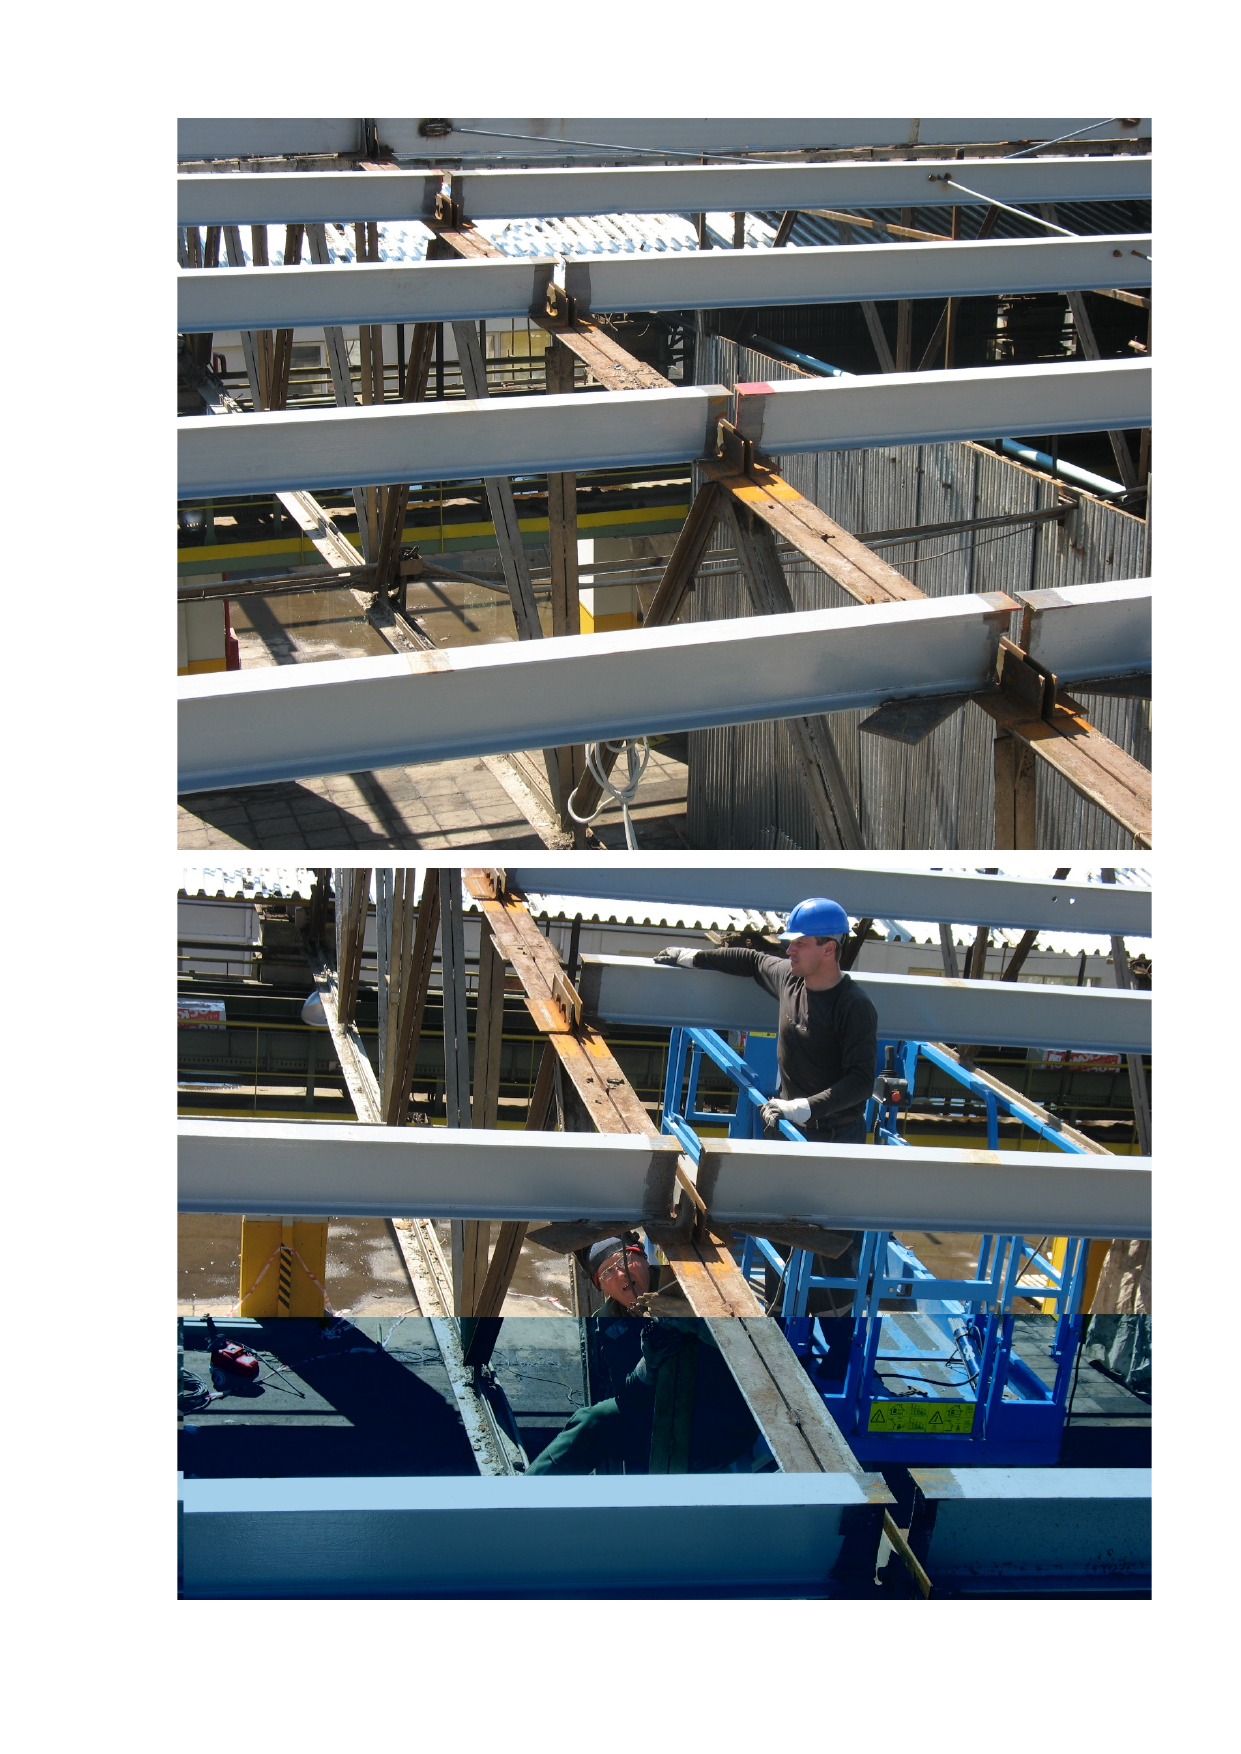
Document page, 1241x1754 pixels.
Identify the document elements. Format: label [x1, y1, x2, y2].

picture [177, 118, 1152, 850]
picture [177, 868, 1152, 1600]
